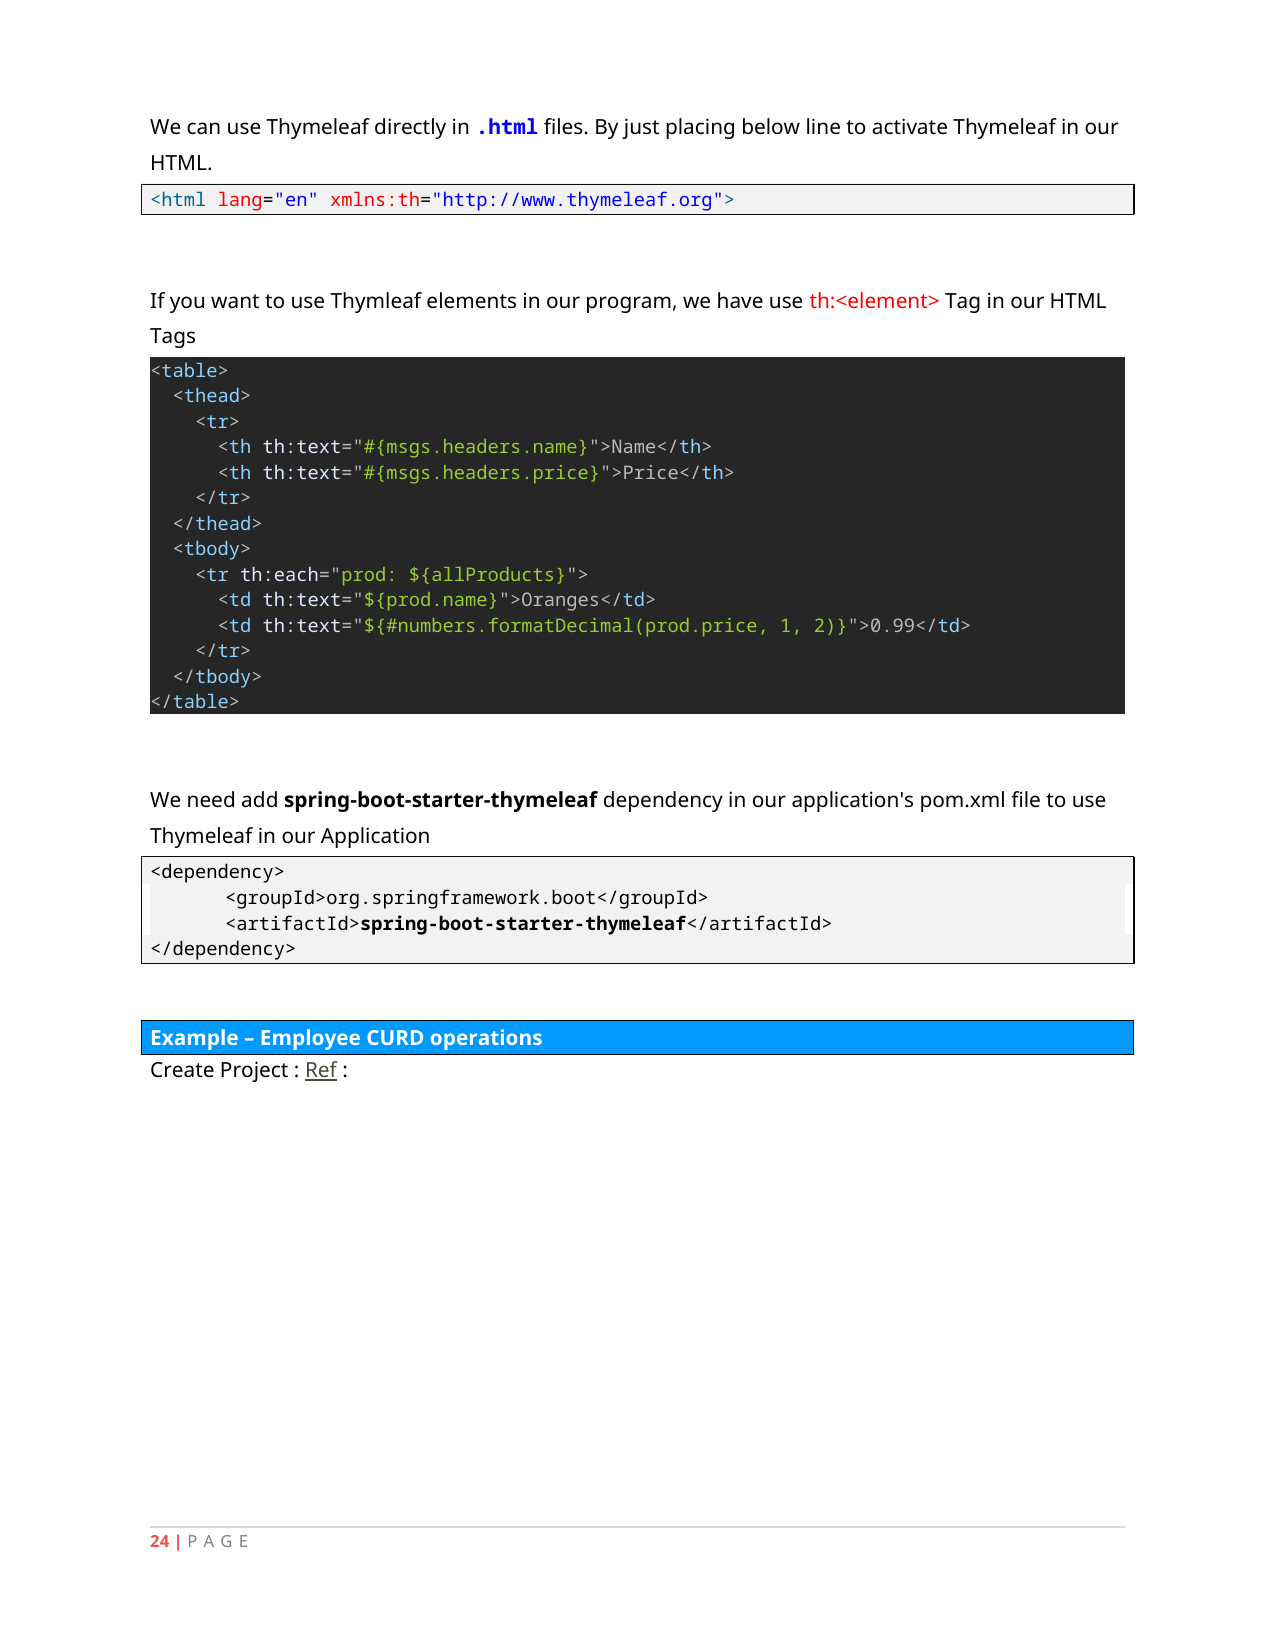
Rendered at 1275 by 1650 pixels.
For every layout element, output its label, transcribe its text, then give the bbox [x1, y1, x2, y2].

text <td th:text="${#numbers.formatDecimal(prod.price, 1, 2)}">0.99</td> [150, 612, 1125, 638]
text Create Project : Ref : [150, 1055, 1125, 1083]
text <tr th:each="prod: ${allProducts}"> [150, 561, 1125, 587]
text <artifactId>spring-boot-starter-thymeleaf</artifactId> [150, 910, 1125, 933]
text <th th:text="#{msgs.headers.name}">Name</th> [150, 433, 1125, 459]
text </thead> [150, 510, 1125, 536]
text We need add spring-boot-starter-thymeleaf dependency in our application's pom.xml file to use Thymeleaf in our Application [150, 785, 1125, 849]
text </table> [150, 689, 1125, 714]
text If you want to use Thymleaf elements in our program, we have use th:<element> Tag in our HTML Tags [150, 286, 1125, 350]
text <tbody> [150, 536, 1125, 561]
text </dependency> [142, 933, 1133, 963]
text <groupId>org.springframework.boot</groupId> [150, 884, 1125, 910]
text <td th:text="${prod.name}">Oranges</td> [150, 587, 1125, 612]
text <table> [150, 357, 1125, 382]
text </tbody> [150, 663, 1125, 689]
text We can use Thymeleaf directly in .html files. By just placing below line to activate Thymeleaf in our HTML. [150, 112, 1125, 176]
text <thead> [150, 382, 1125, 408]
text <th th:text="#{msgs.headers.price}">Price</th> [150, 459, 1125, 484]
text <dependency> [142, 857, 1133, 884]
text <html lang="en" xmlns:th="http://www.thymeleaf.org"> [142, 185, 1133, 214]
text Example – Employee CURD operations [142, 1021, 1133, 1054]
text </tr> [150, 638, 1125, 663]
text <tr> [150, 408, 1125, 433]
text </tr> [150, 484, 1125, 510]
